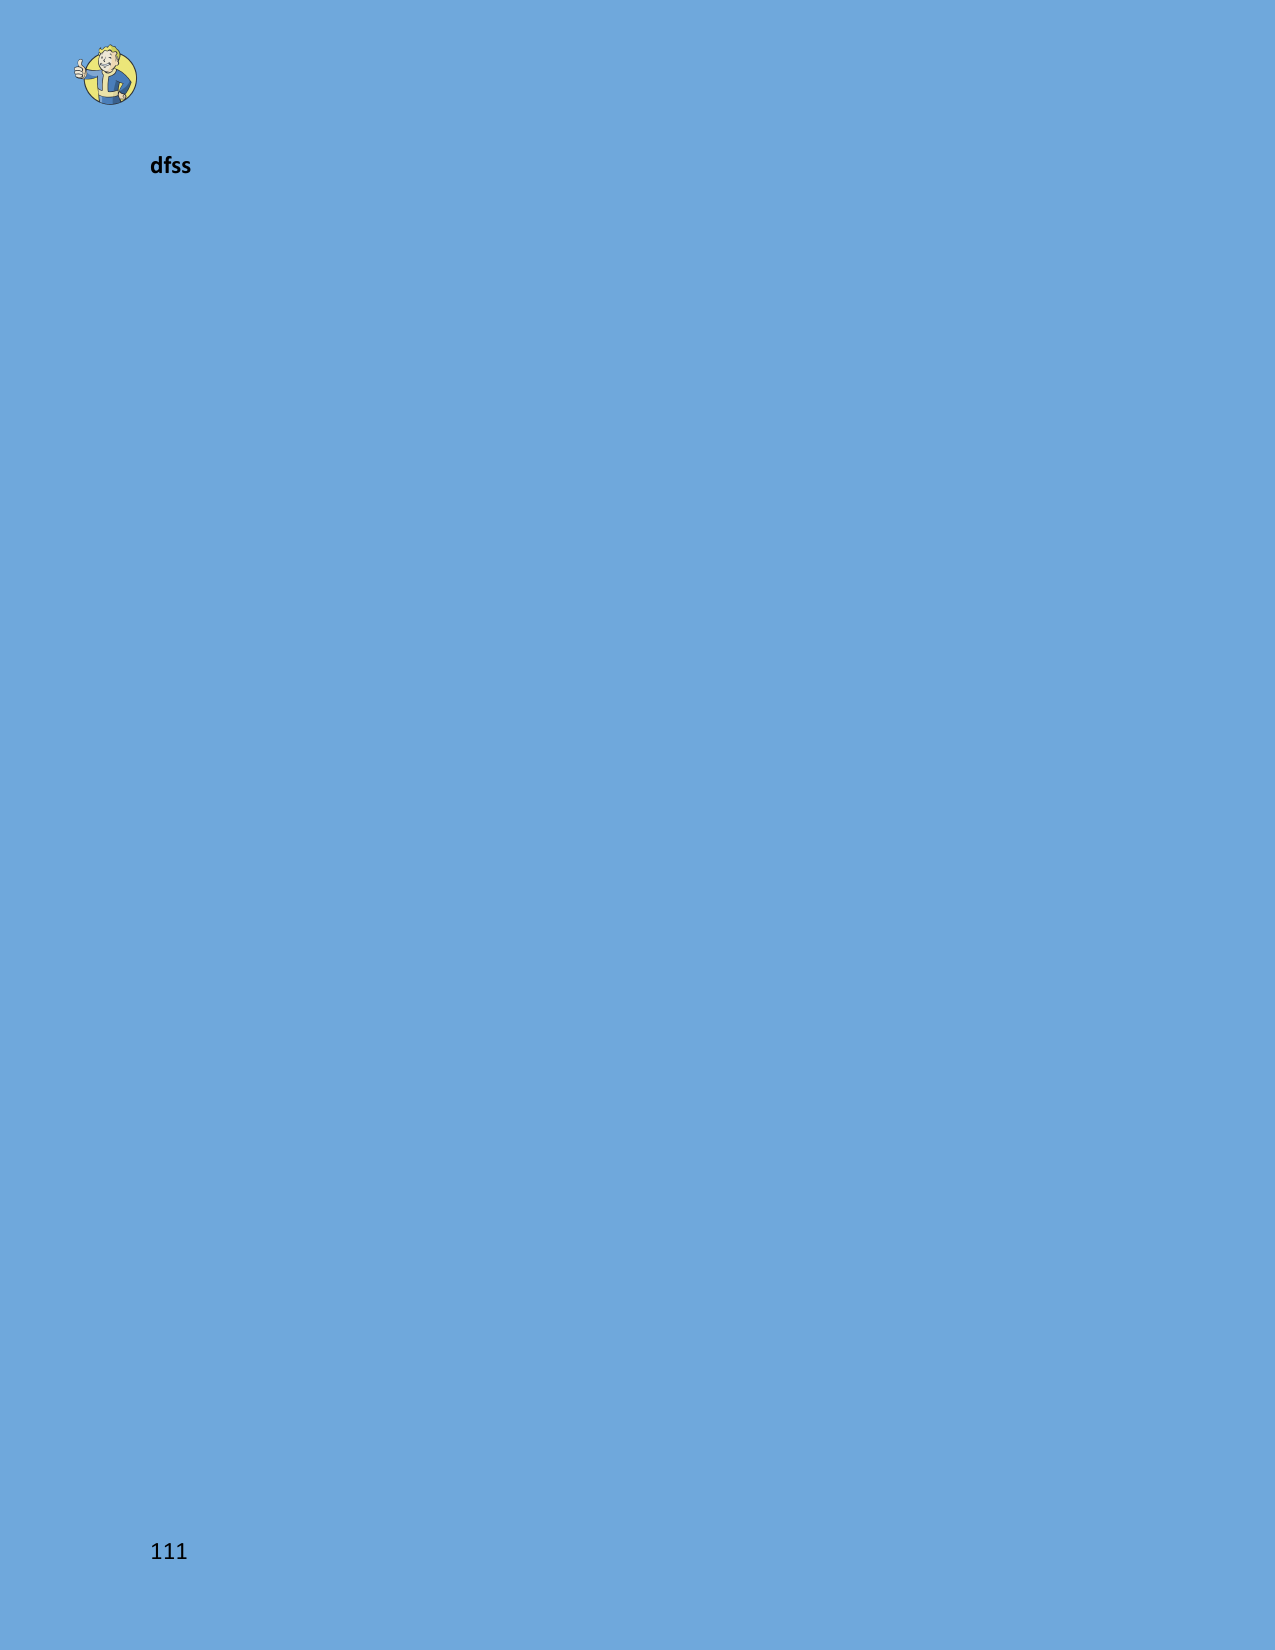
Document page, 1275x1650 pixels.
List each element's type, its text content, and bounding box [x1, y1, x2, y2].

subtitle dfss [150, 150, 1125, 181]
picture [60, 40, 151, 109]
